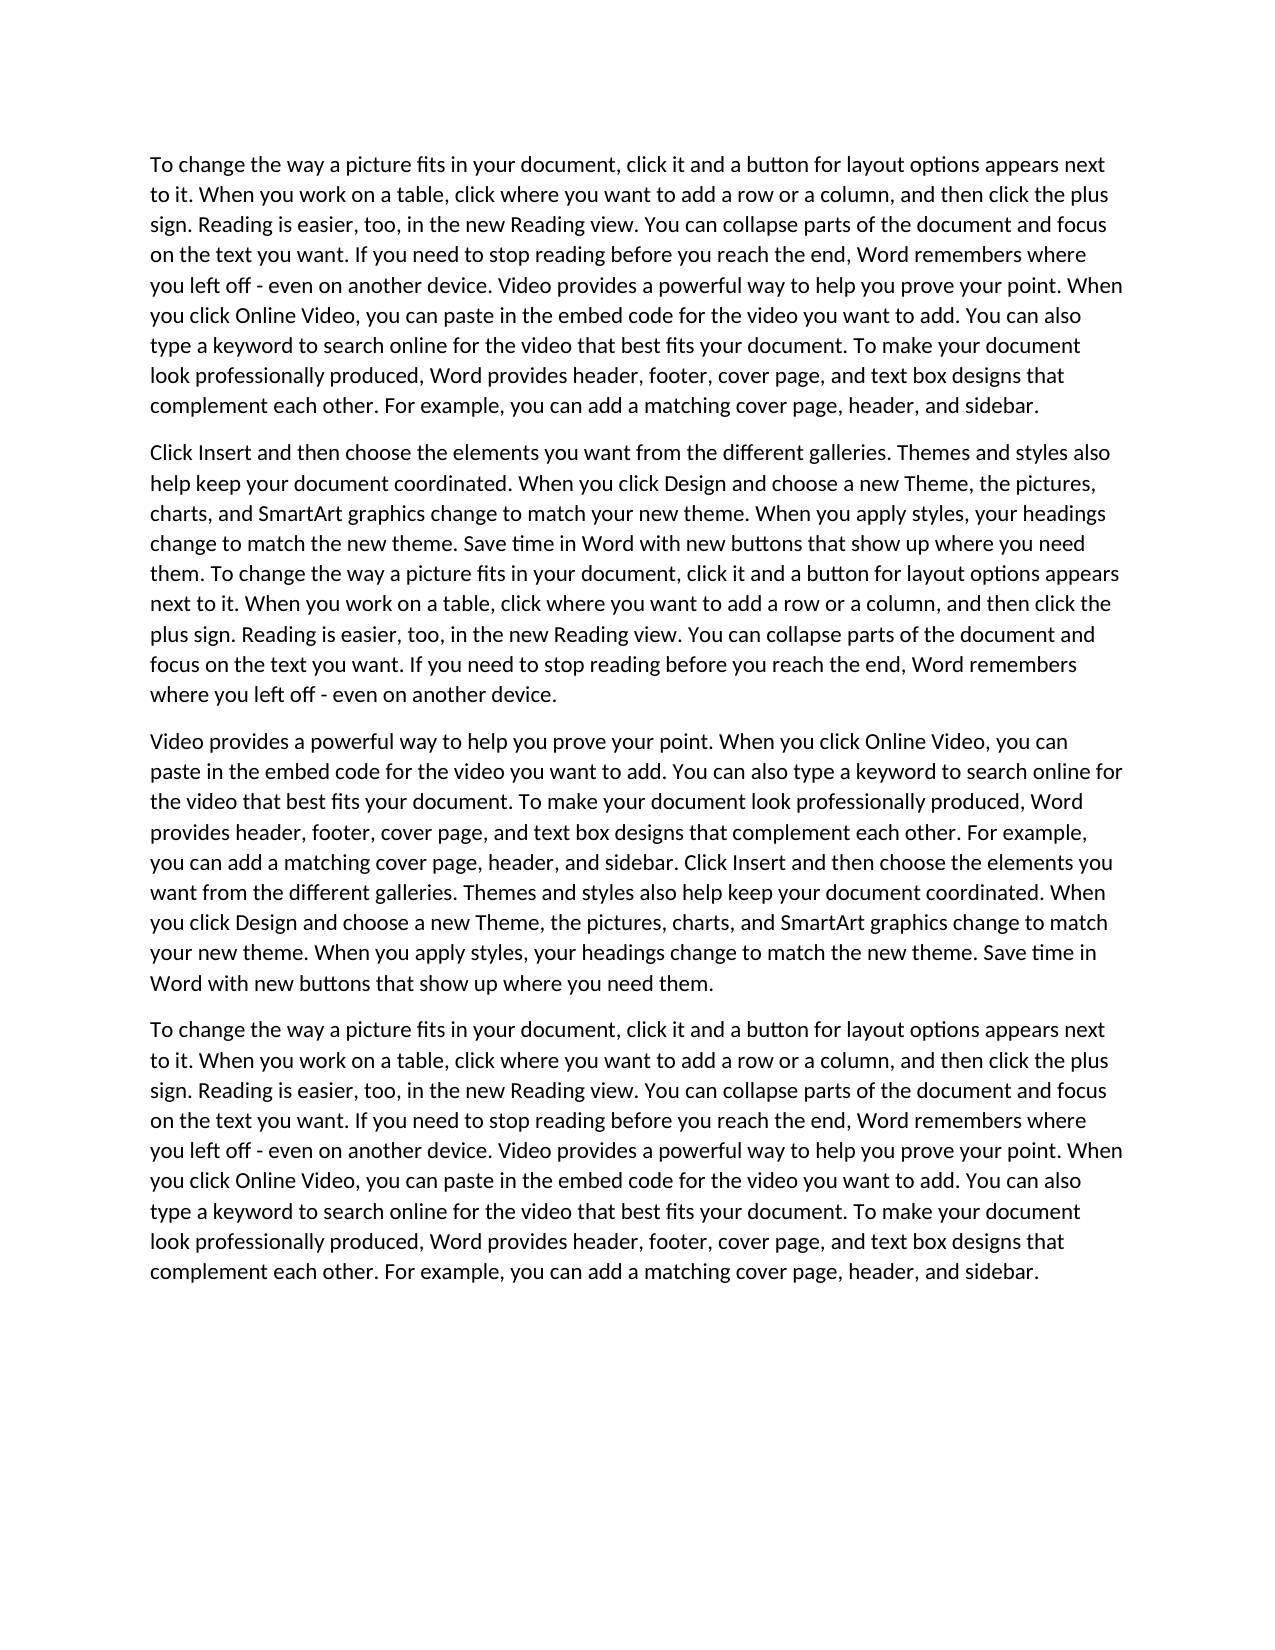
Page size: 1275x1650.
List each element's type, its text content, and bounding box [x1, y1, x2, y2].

text To change the way a picture fits in your document, click it and a button for layout options appears next to it. When you work on a table, click where you want to add a row or a column, and then click the plus sign. Reading is easier, too, in the new Reading view. You can collapse parts of the document and focus on the text you want. If you need to stop reading before you reach the end, Word remembers where you left off - even on another device. Video provides a powerful way to help you prove your point. When you click Online Video, you can paste in the embed code for the video you want to add. You can also type a keyword to search online for the video that best fits your document. To make your document look professionally produced, Word provides header, footer, cover page, and text box designs that complement each other. For example, you can add a matching cover page, header, and sidebar. [150, 1016, 1125, 1285]
text Video provides a powerful way to help you prove your point. When you click Online Video, you can paste in the embed code for the video you want to add. You can also type a keyword to search online for the video that best fits your document. To make your document look professionally produced, Word provides header, footer, cover page, and text box designs that complement each other. For example, you can add a matching cover page, header, and sidebar. Click Insert and then choose the elements you want from the different galleries. Themes and styles also help keep your document coordinated. When you click Design and choose a new Theme, the pictures, charts, and SmartArt graphics change to match your new theme. When you apply styles, your headings change to match the new theme. Save time in Word with new buttons that show up where you need them. [150, 727, 1125, 997]
text To change the way a picture fits in your document, click it and a button for layout options appears next to it. When you work on a table, click where you want to add a row or a column, and then click the plus sign. Reading is easier, too, in the new Reading view. You can collapse parts of the document and focus on the text you want. If you need to stop reading before you reach the end, Word remembers where you left off - even on another device. Video provides a powerful way to help you prove your point. When you click Online Video, you can paste in the embed code for the video you want to add. You can also type a keyword to search online for the video that best fits your document. To make your document look professionally produced, Word provides header, footer, cover page, and text box designs that complement each other. For example, you can add a matching cover page, header, and sidebar. [150, 150, 1125, 420]
